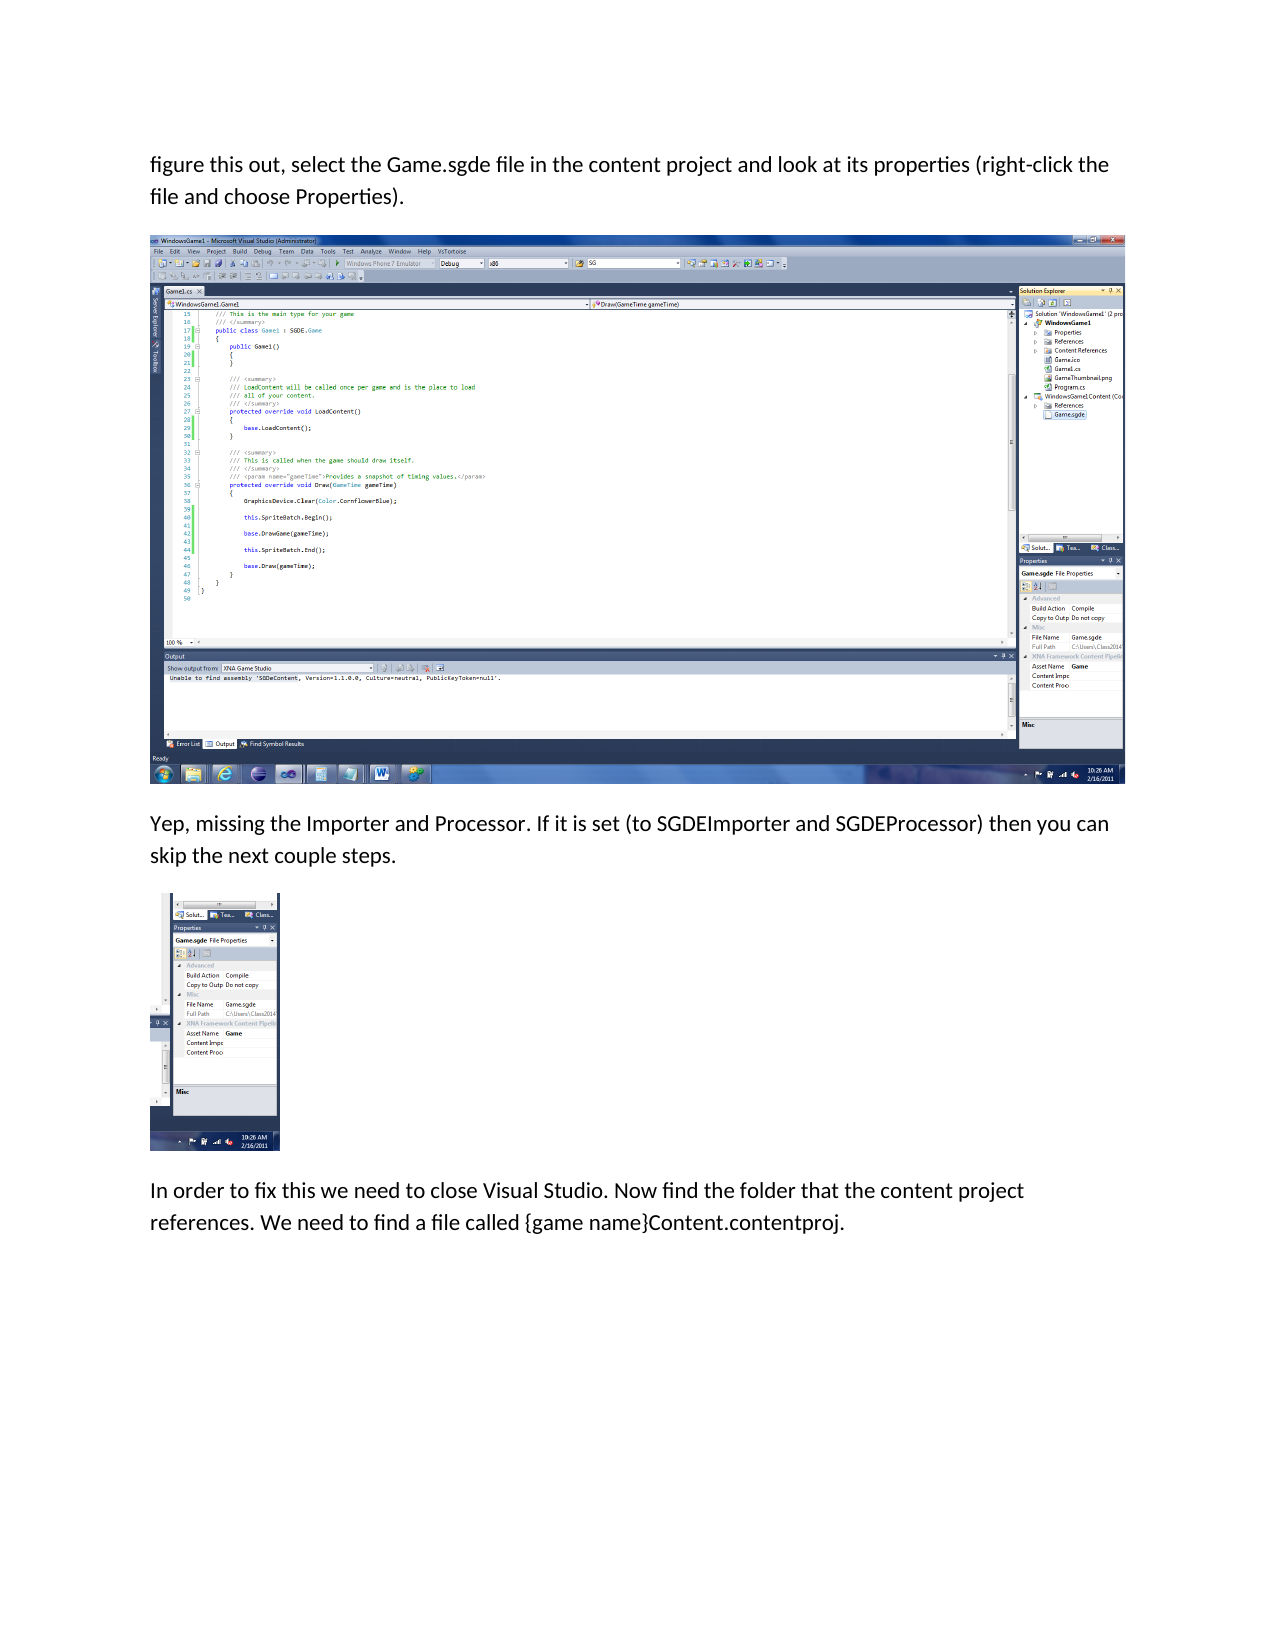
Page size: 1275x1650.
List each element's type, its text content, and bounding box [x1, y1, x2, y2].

picture [150, 893, 280, 1151]
text Yep, missing the Importer and Processor. If it is set (to SGDEImporter and SGDEProcessor) then you can skip the next couple steps. [150, 809, 1125, 869]
picture [150, 235, 1125, 784]
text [150, 150, 1125, 210]
text In order to fix this we need to close Visual Studio. Now find the folder that the content project references. We need to find a file called {game name}Content.contentproj. [150, 1176, 1125, 1236]
